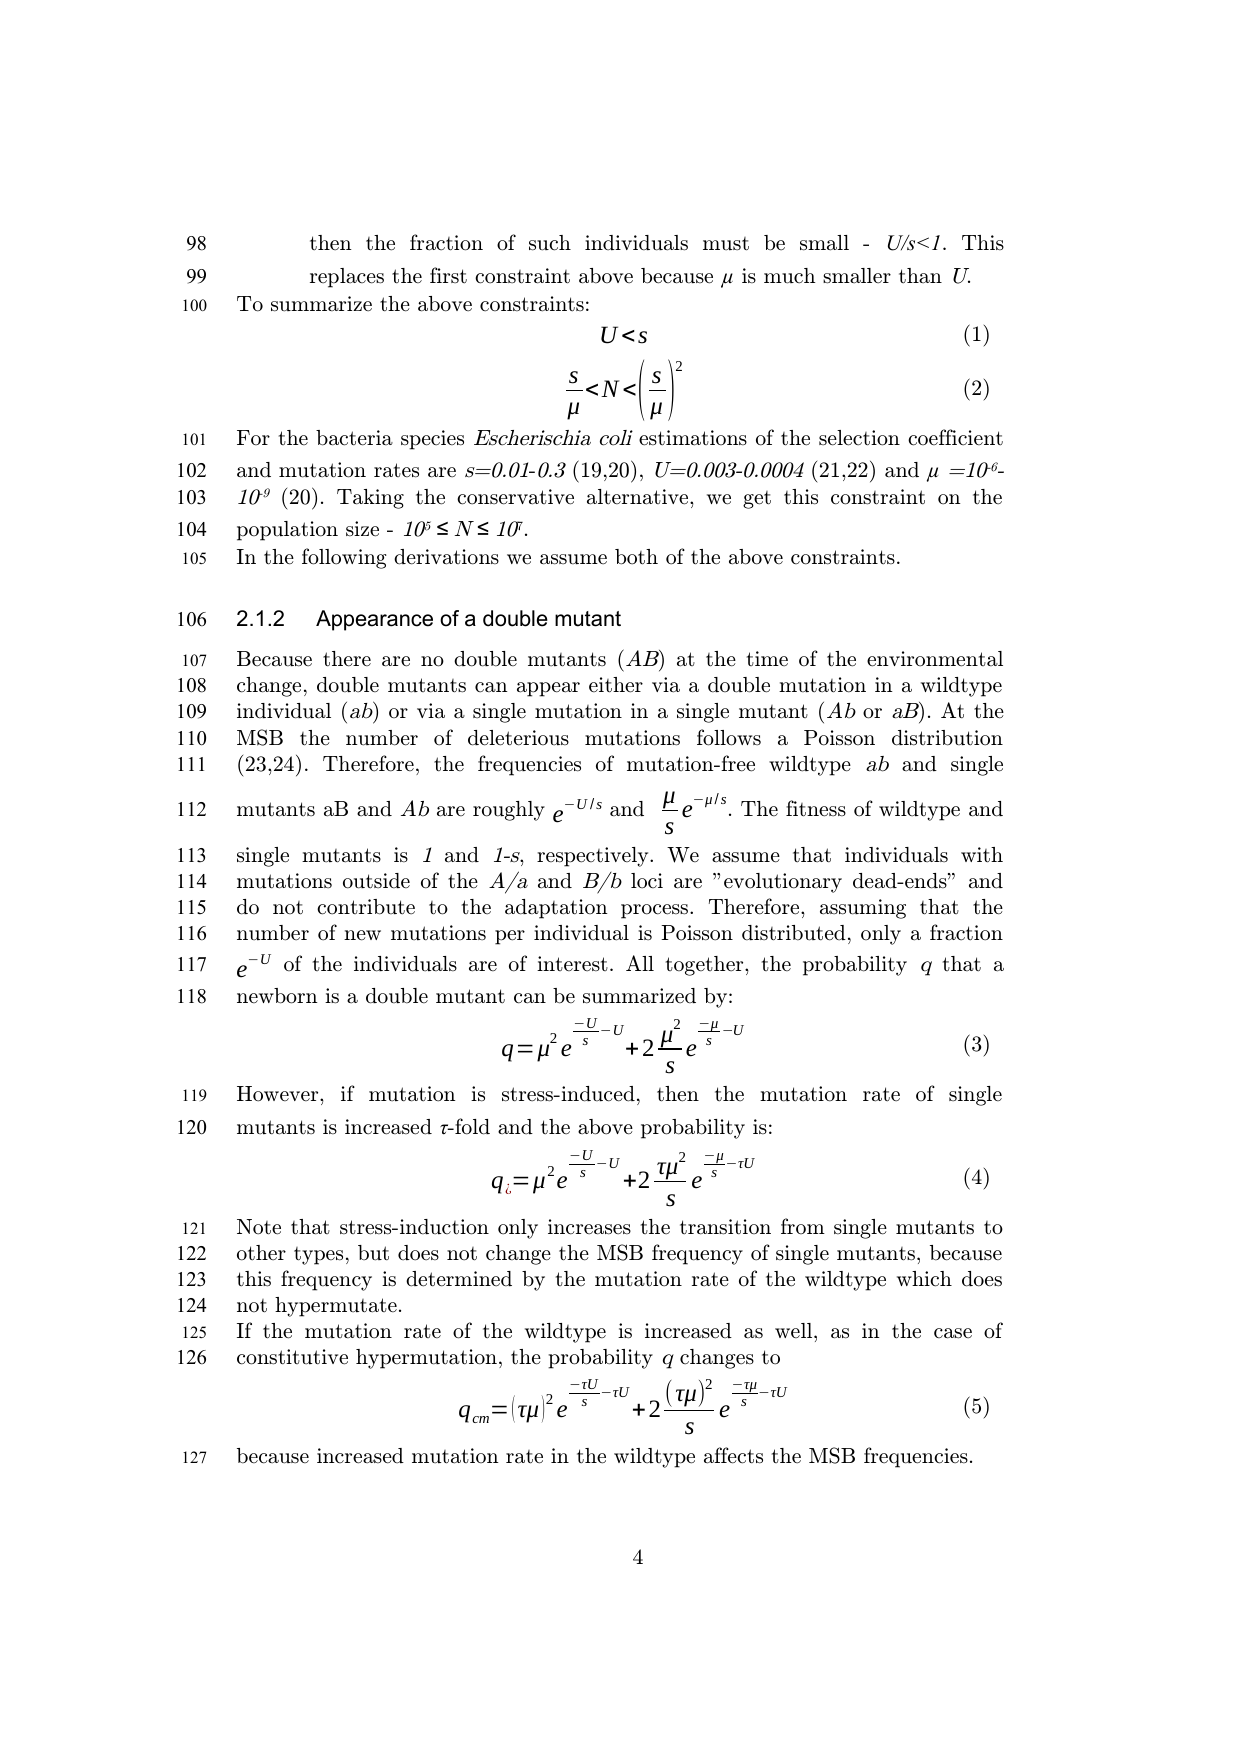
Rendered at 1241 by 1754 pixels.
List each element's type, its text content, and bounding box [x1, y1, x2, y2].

table_cell (2) [951, 357, 1028, 430]
table_header (3) [951, 1014, 1028, 1086]
subtitle Appearance of a double mutant [236, 606, 1004, 631]
table_header [260, 1014, 951, 1086]
table_header [260, 1147, 951, 1219]
table_cell [260, 357, 951, 430]
table_header [260, 322, 951, 357]
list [272, 230, 1004, 288]
text Note that stress-induction only increases the transition from single mutants to other types, but does not change the MSB frequency of single mutants, because this frequency is determined by the mutation rate of the wildtype which does not hypermutate. [236, 1219, 1004, 1317]
table_header [260, 1375, 951, 1448]
text For the bacteria species Escherischia coli estimations of the selection coefficient and mutation rates are s=0.01-0.3 (19,20), U=0.003-0.0004 (21,22) and µ =10-6-10-9 (20). Taking the conservative alternative, we get this constraint on the population size - 105 ≤ N ≤ 107. [236, 430, 1004, 541]
text If the mutation rate of the wildtype is increased as well, as in the case of constitutive hypermutation, the probability q changes to [236, 1323, 1004, 1369]
table_header (1) [951, 322, 1028, 357]
table_header (5) [951, 1375, 1028, 1448]
text To summarize the above constraints: [236, 296, 1004, 316]
table_header (4) [951, 1147, 1028, 1219]
text Because there are no double mutants (AB) at the time of the environmental change, double mutants can appear either via a double mutation in a wildtype individual (ab) or via a single mutation in a single mutant (Ab or aB). At the MSB the number of deleterious mutations follows a Poisson distribution (23,24). Therefore, the frequencies of mutation-free wildtype ab and single mutants aB and Ab are roughly and . The fitness of wildtype and single mutants is 1 and 1-s, respectively. We assume that individuals with mutations outside of the A/a and B/b loci are "evolutionary dead-ends" and do not contribute to the adaptation process. Therefore, assuming that the number of new mutations per individual is Poisson distributed, only a fraction of the individuals are of interest. All together, the probability q that a newborn is a double mutant can be summarized by: [236, 651, 1004, 1008]
text because increased mutation rate in the wildtype affects the MSB frequencies. [236, 1448, 1004, 1468]
text However, if mutation is stress-induced, then the mutation rate of single mutants is increased τ-fold and the above probability is: [236, 1086, 1004, 1139]
text In the following derivations we assume both of the above constraints. [236, 549, 1004, 569]
